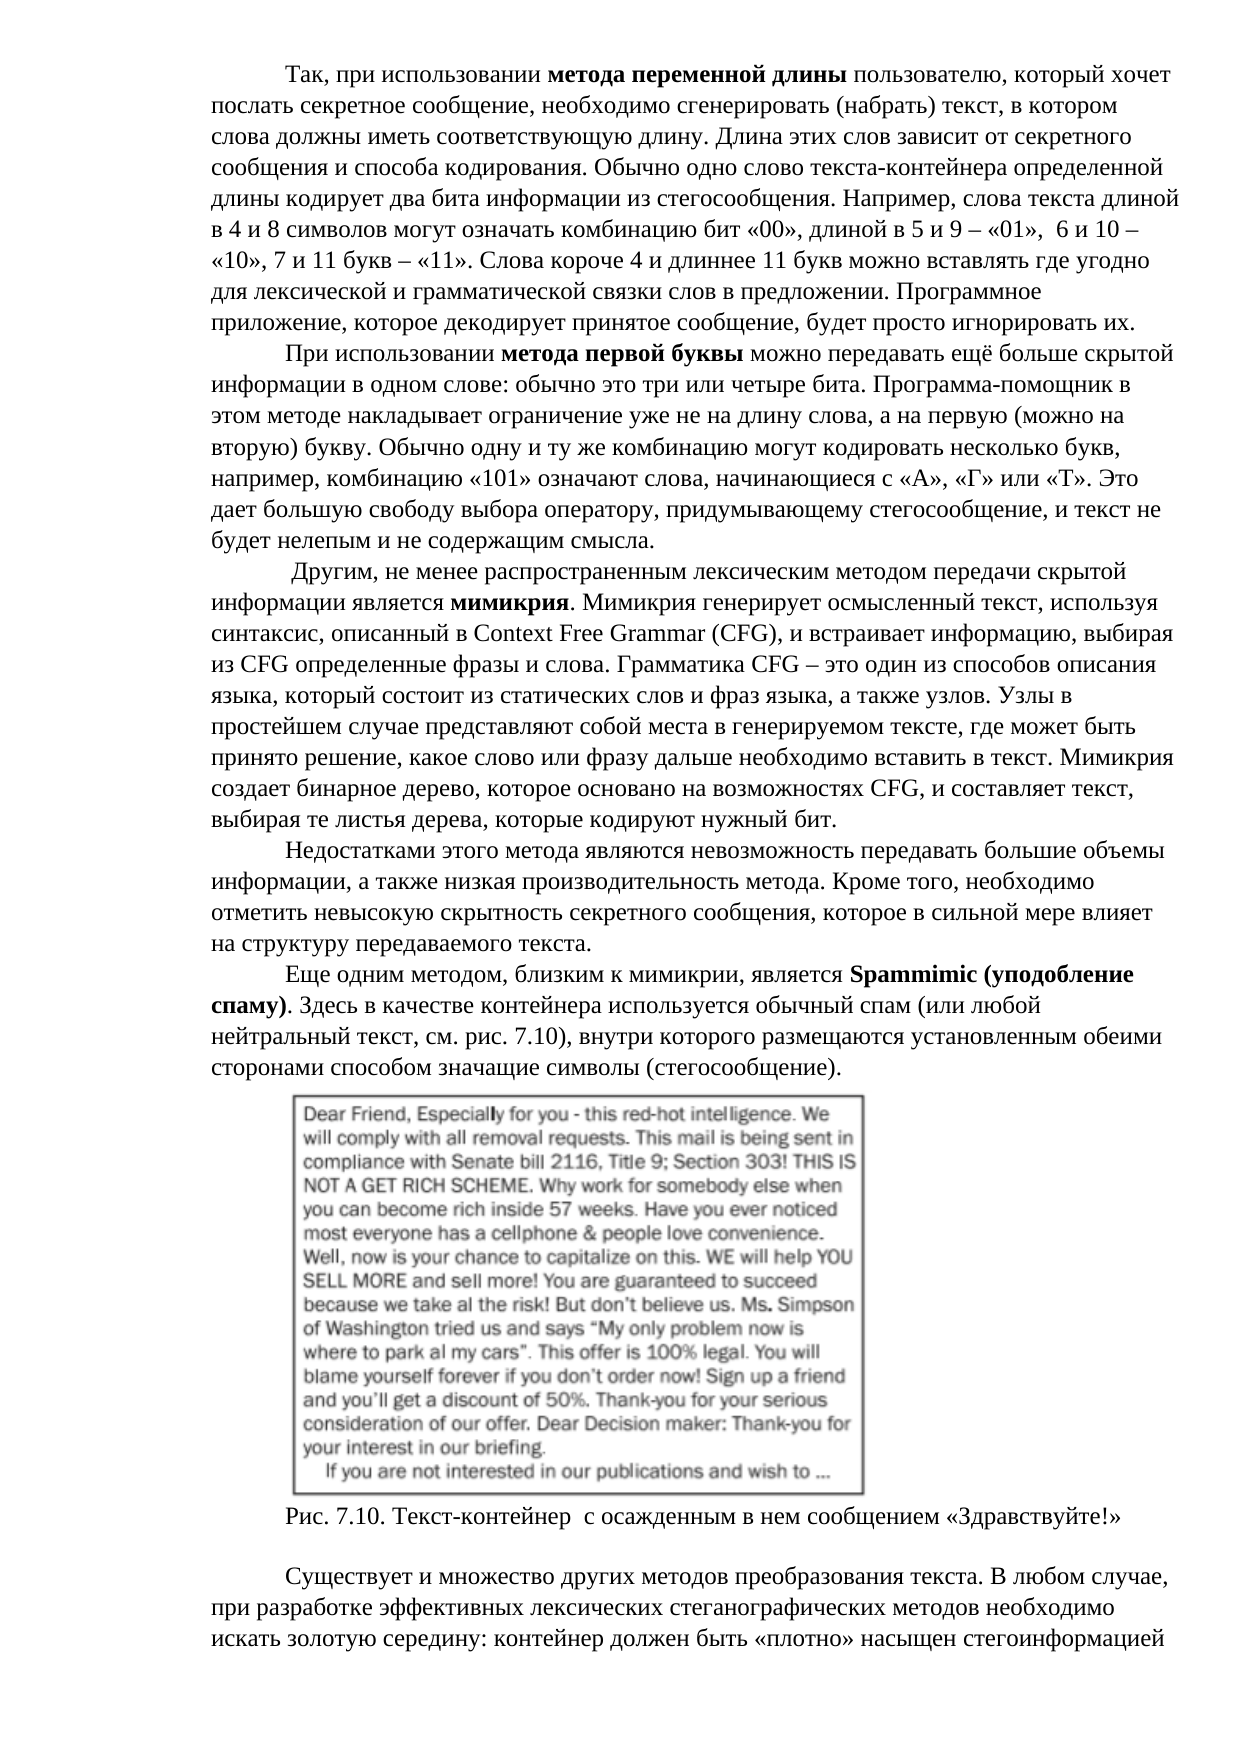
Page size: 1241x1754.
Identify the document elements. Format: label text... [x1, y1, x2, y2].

text Другим, не менее распространенным лексическим методом передачи скрытой информации является мимикрия. Мимикрия генерирует осмысленный текст, используя синтаксис, описанный в Context Free Grammar (CFG), и встраивает информацию, выбирая из CFG определенные фразы и слова. Грамматика CFG – это один из способов описания языка, который состоит из статических слов и фраз языка, а также узлов. Узлы в простейшем случае представляют собой места в генерируемом тексте, где может быть принято решение, какое слово или фразу дальше необходимо вставить в текст. Мимикрия создает бинарное дерево, которое основано на возможностях CFG, и составляет текст, выбирая те листья дерева, которые кодируют нужный бит. [211, 556, 1181, 833]
text Так, при использовании метода переменной длины пользователю, который хочет послать секретное сообщение, необходимо сгенерировать (набрать) текст, в котором слова должны иметь соответствующую длину. Длина этих слов зависит от секретного сообщения и способа кодирования. Обычно одно слово текста-контейнера определенной длины кодирует два бита информации из стегосообщения. Например, слова текста длиной в 4 и 8 символов могут означать комбинацию бит «00», длиной в 5 и 9 – «01», 6 и 10 – «10», 7 и 11 букв – «11». Слова короче 4 и длиннее 11 букв можно вставлять где угодно для лексической и грамматической связки слов в предложении. Программное приложение, которое декодирует принятое сообщение, будет просто игнорировать их. [211, 59, 1181, 336]
text При использовании метода первой буквы можно передавать ещё больше скрытой информации в одном слове: обычно это три или четыре бита. Программа-помощник в этом методе накладывает ограничение уже не на длину слова, а на первую (можно на вторую) букву. Обычно одну и ту же комбинацию могут кодировать несколько букв, например, комбинацию «101» означают слова, начинающиеся с «А», «Г» или «Т». Это дает большую свободу выбора оператору, придумывающему стегосообщение, и текст не будет нелепым и не содержащим смысла. [211, 338, 1181, 553]
picture [291, 1083, 876, 1499]
text Еще одним методом, близким к мимикрии, является Spammimic (уподобление спаму). Здесь в качестве контейнера используется обычный спам (или любой нейтральный текст, см. рис. 7.10), внутри которого размещаются установленным обеими сторонами способом значащие символы (стегосообщение). [211, 959, 1181, 1081]
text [211, 1561, 1181, 1652]
text Рис. 7.10. Текст-контейнер с осажденным в нем сообщением «Здравствуйте!» [211, 1501, 1181, 1530]
text Недостатками этого метода являются невозможность передавать большие объемы информации, а также низкая производительность метода. Кроме того, необходимо отметить невысокую скрытность секретного сообщения, которое в сильной мере влияет на структуру передаваемого текста. [211, 835, 1181, 957]
